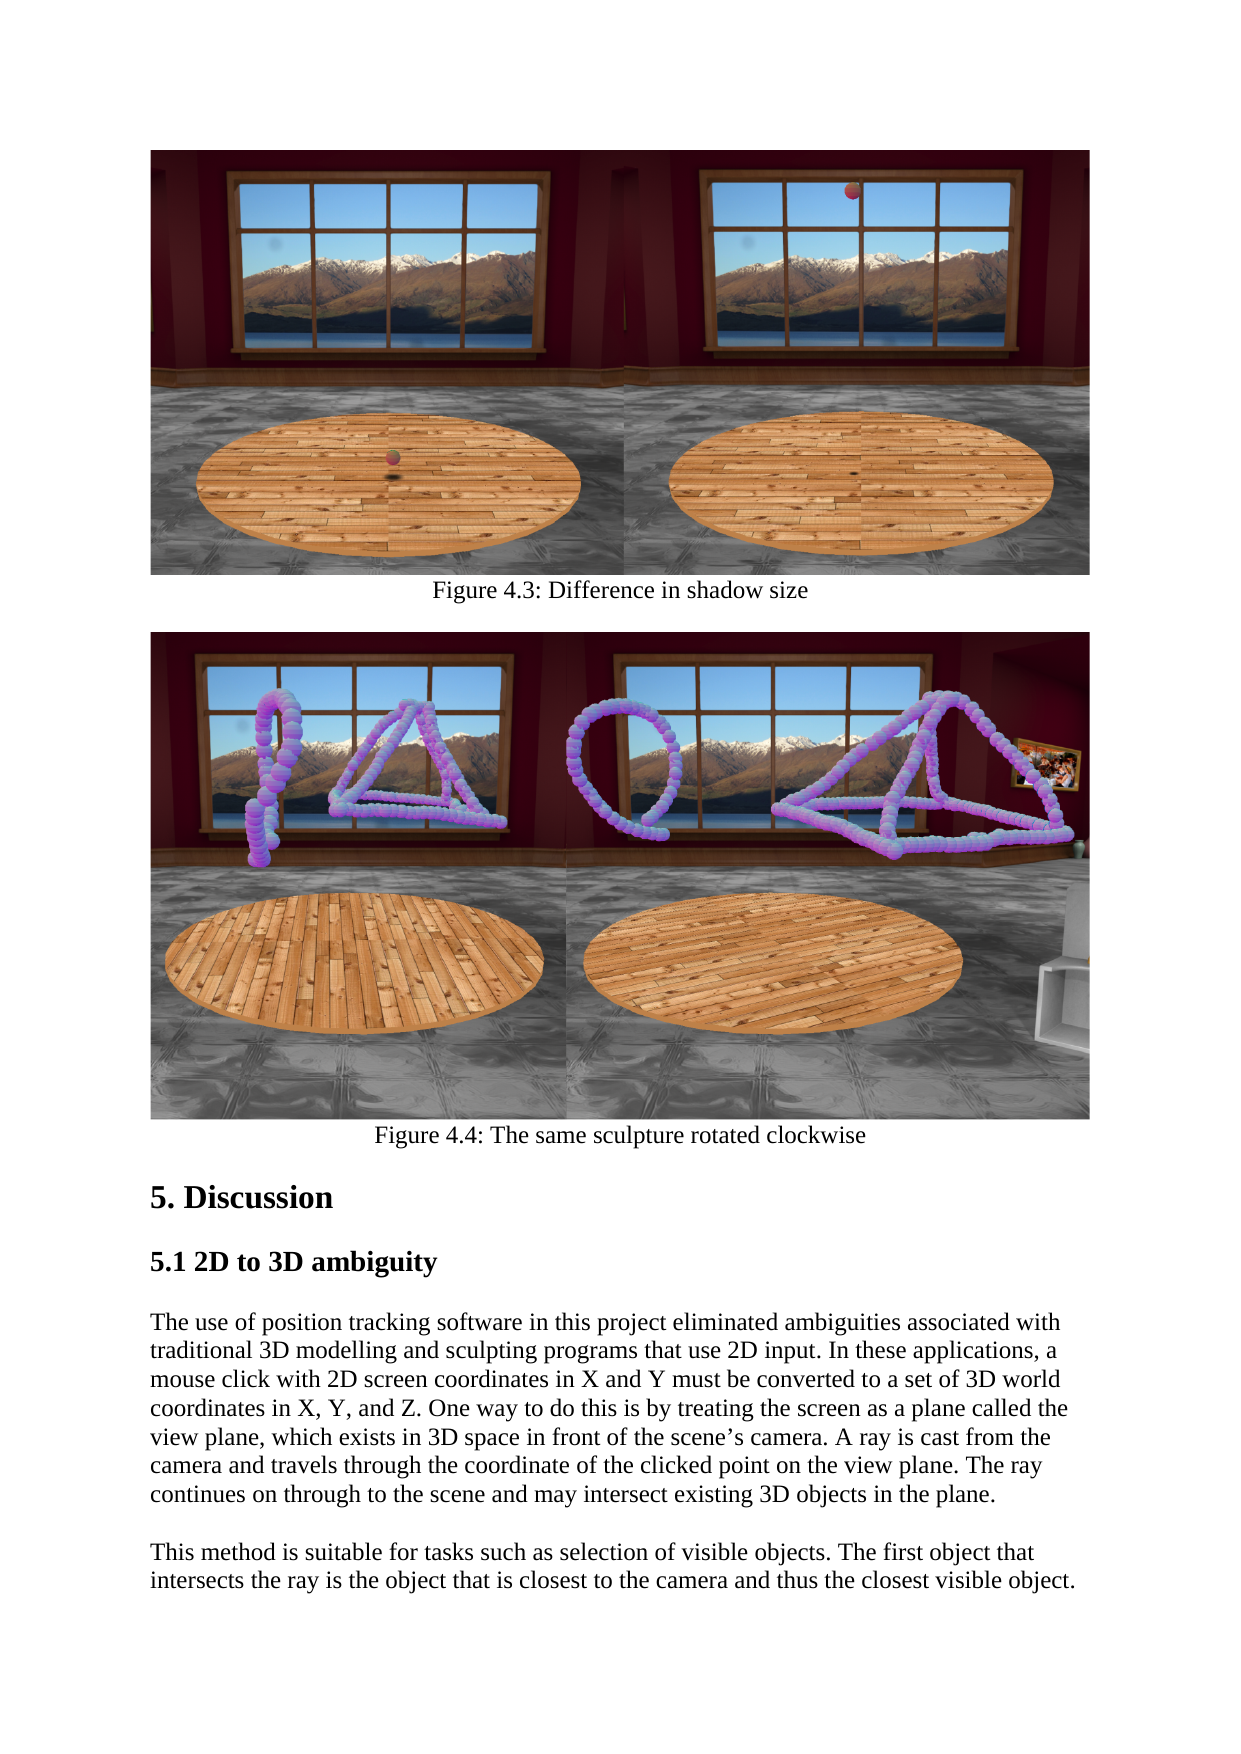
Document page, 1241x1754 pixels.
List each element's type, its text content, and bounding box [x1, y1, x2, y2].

text 5. Discussion [150, 1177, 1090, 1216]
text Figure 4.4: The same sculpture rotated clockwise [150, 1120, 1090, 1149]
text Figure 4.3: Difference in shadow size [150, 575, 1090, 604]
text The use of position tracking software in this project eliminated ambiguities associated with traditional 3D modelling and sculpting programs that use 2D input. In these applications, a mouse click with 2D screen coordinates in X and Y must be converted to a set of 3D world coordinates in X, Y, and Z. One way to do this is by treating the screen as a plane called the view plane, which exists in 3D space in front of the scene’s camera. A ray is cast from the camera and travels through the coordinate of the clicked point on the view plane. The ray continues on through to the scene and may intersect existing 3D objects in the plane. [150, 1307, 1090, 1508]
picture [150, 150, 1090, 575]
picture [150, 632, 1090, 1120]
text 5.1 2D to 3D ambiguity [150, 1244, 1090, 1278]
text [150, 1537, 1090, 1594]
